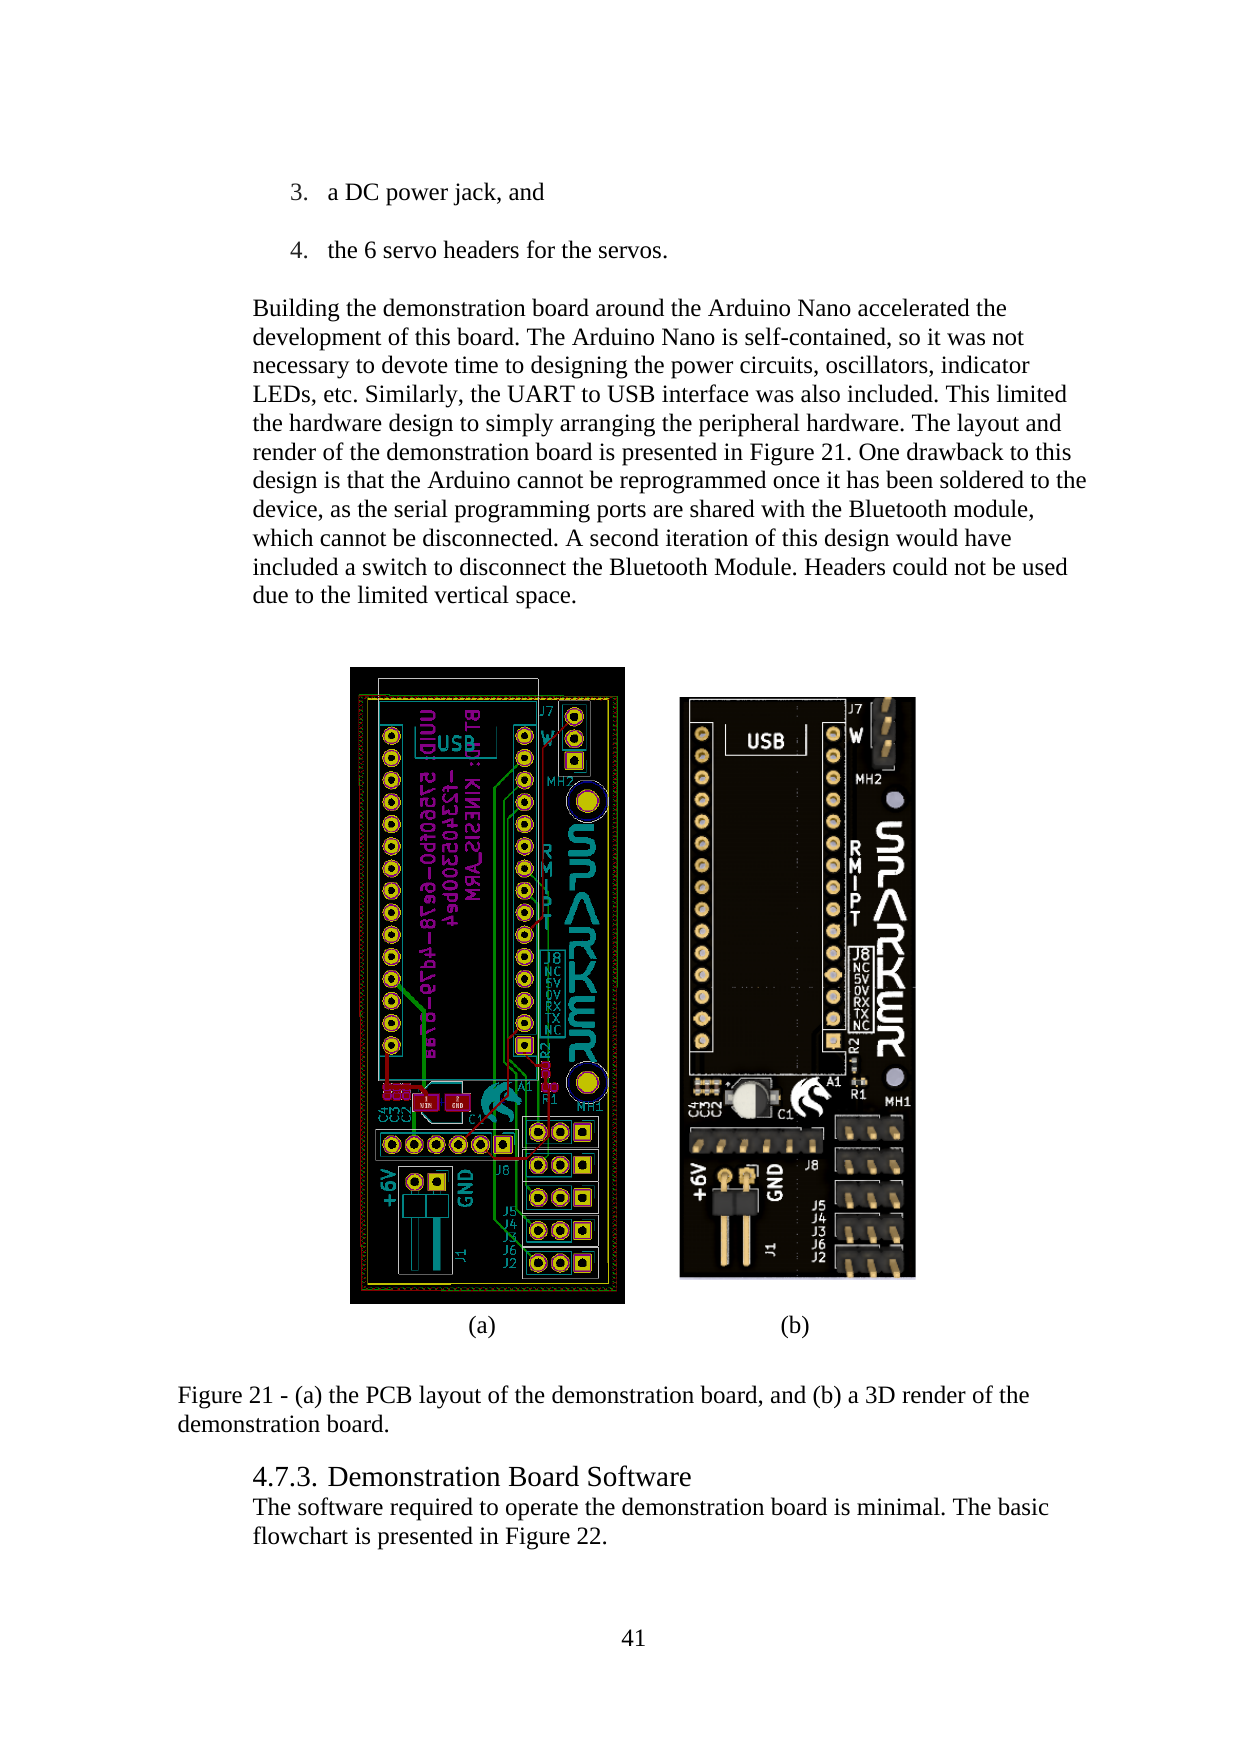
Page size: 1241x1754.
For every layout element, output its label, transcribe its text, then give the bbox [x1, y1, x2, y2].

text Figure 21 - (a) the PCB layout of the demonstration board, and (b) a 3D render of the demonstration board. [177, 1381, 1090, 1438]
list the 6 servo headers for the servos. [290, 235, 1090, 264]
text Building the demonstration board around the Arduino Nano accelerated the development of this board. The Arduino Nano is self-contained, so it was not necessary to devote time to designing the power circuits, oscillators, indicator LEDs, etc. Similarly, the UART to USB interface was also included. This limited the hardware design to simply arranging the peripheral hardware. The layout and render of the demonstration board is presented in Figure 21. One drawback to this design is that the Arduino cannot be reprogrammed once it has been soldered to the device, as the serial programming ports are shared with the Bluetooth module, which cannot be disconnected. A second iteration of this design would have included a switch to disconnect the Bluetooth Module. Headers could not be used due to the limited vertical space. [252, 293, 1090, 609]
picture [350, 667, 625, 1304]
list a DC power jack, and [290, 177, 1090, 206]
subtitle Demonstration Board Software [252, 1459, 1090, 1492]
text The software required to operate the demonstration board is minimal. The basic flowchart is presented in Figure 22. [252, 1492, 1090, 1550]
picture [679, 697, 916, 1280]
